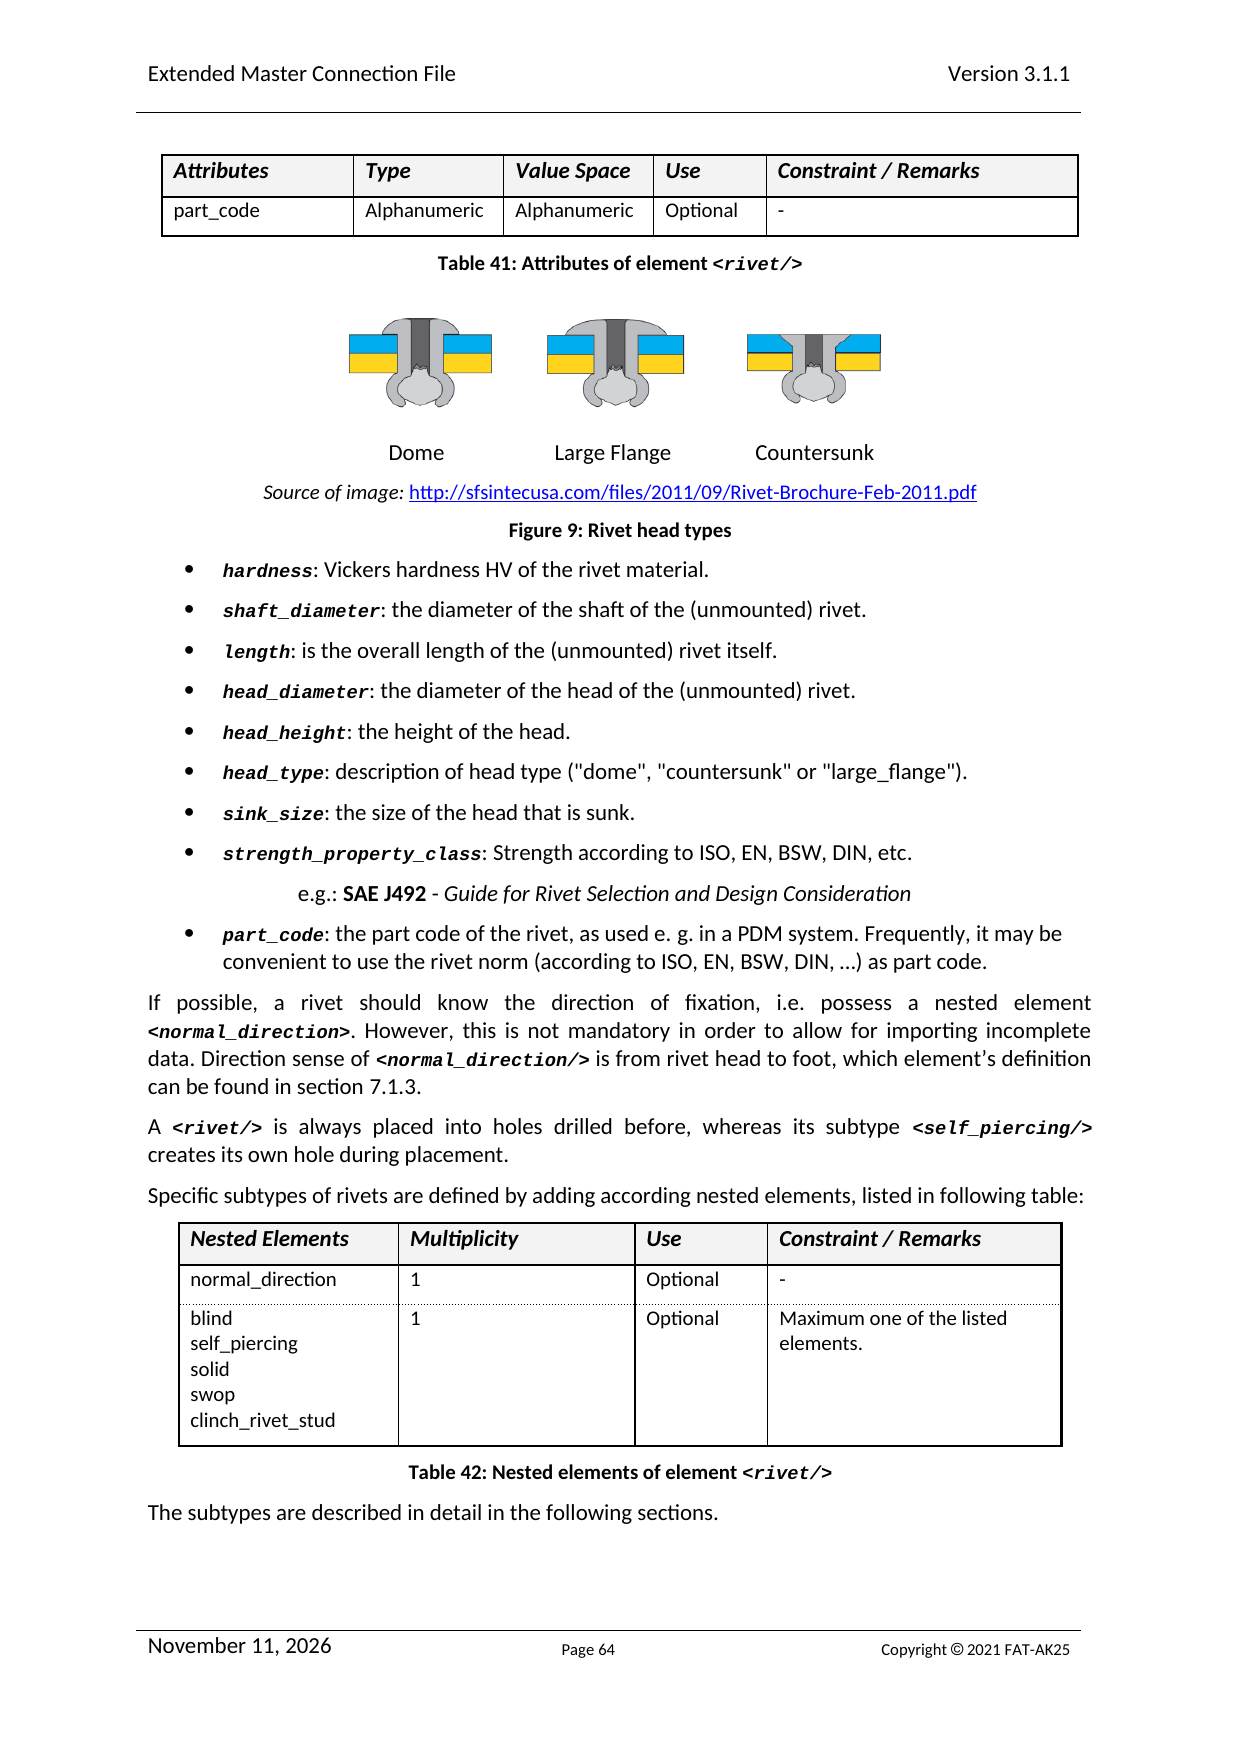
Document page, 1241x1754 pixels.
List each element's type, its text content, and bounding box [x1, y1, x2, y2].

text Source of image: http://sfsintecusa.com/files/2011/09/Rivet-Brochure-Feb-2011.pdf [148, 479, 1092, 504]
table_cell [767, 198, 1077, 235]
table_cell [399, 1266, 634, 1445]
picture [520, 295, 713, 426]
list length: is the overall length of the (unmounted) rivet itself. [185, 636, 1092, 664]
text Table 42: Nested elements of element <rivet/> [148, 1459, 1092, 1485]
list head_diameter: the diameter of the head of the (unmounted) rivet. [185, 676, 1092, 704]
list strength_property_class: Strength according to ISO, EN, BSW, DIN, etc. [185, 838, 1092, 866]
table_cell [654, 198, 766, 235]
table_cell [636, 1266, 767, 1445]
picture [325, 288, 516, 426]
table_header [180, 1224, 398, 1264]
list hardness: Vickers hardness HV of the rivet material. [185, 555, 1092, 583]
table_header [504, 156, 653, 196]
list shaft_diameter: the diameter of the shaft of the (unmounted) rivet. [185, 595, 1092, 623]
list head_height: the height of the head. [185, 717, 1092, 745]
text e.g.: SAE J492 - Guide for Rivet Selection and Design Consideration [298, 879, 1092, 907]
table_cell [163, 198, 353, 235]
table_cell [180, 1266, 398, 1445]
text Specific subtypes of rivets are defined by adding according nested elements, listed in following table: [148, 1181, 1092, 1209]
list sink_size: the size of the head that is sunk. [185, 798, 1092, 826]
text Table 41: Attributes of element <rivet/> [148, 250, 1092, 276]
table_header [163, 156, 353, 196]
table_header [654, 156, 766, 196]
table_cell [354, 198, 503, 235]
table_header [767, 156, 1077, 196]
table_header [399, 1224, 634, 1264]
list part_code: the part code of the rivet, as used e. g. in a PDM system. Frequently, it may be convenient to use the rivet norm (according to ISO, EN, BSW, DIN, …) as part code. [185, 919, 1092, 975]
text If possible, a rivet should know the direction of fixation, i.e. possess a nested element <normal_direction>. However, this is not mandatory in order to allow for importing incomplete data. Direction sense of <normal_direction/> is from rivet head to foot, which element’s definition can be found in section 7.1.3. [148, 988, 1092, 1100]
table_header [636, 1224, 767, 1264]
text The subtypes are described in detail in the following sections. [148, 1498, 1092, 1526]
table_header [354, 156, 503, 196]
text Figure 9: Rivet head types [148, 517, 1092, 542]
picture [718, 296, 915, 426]
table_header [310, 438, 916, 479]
text A <rivet/> is always placed into holes drilled before, whereas its subtype <self_piercing/> creates its own hole during placement. [148, 1112, 1092, 1168]
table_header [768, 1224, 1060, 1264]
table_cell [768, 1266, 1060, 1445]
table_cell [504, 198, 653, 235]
list head_type: description of head type ("dome", "countersunk" or "large_flange"). [185, 757, 1092, 785]
